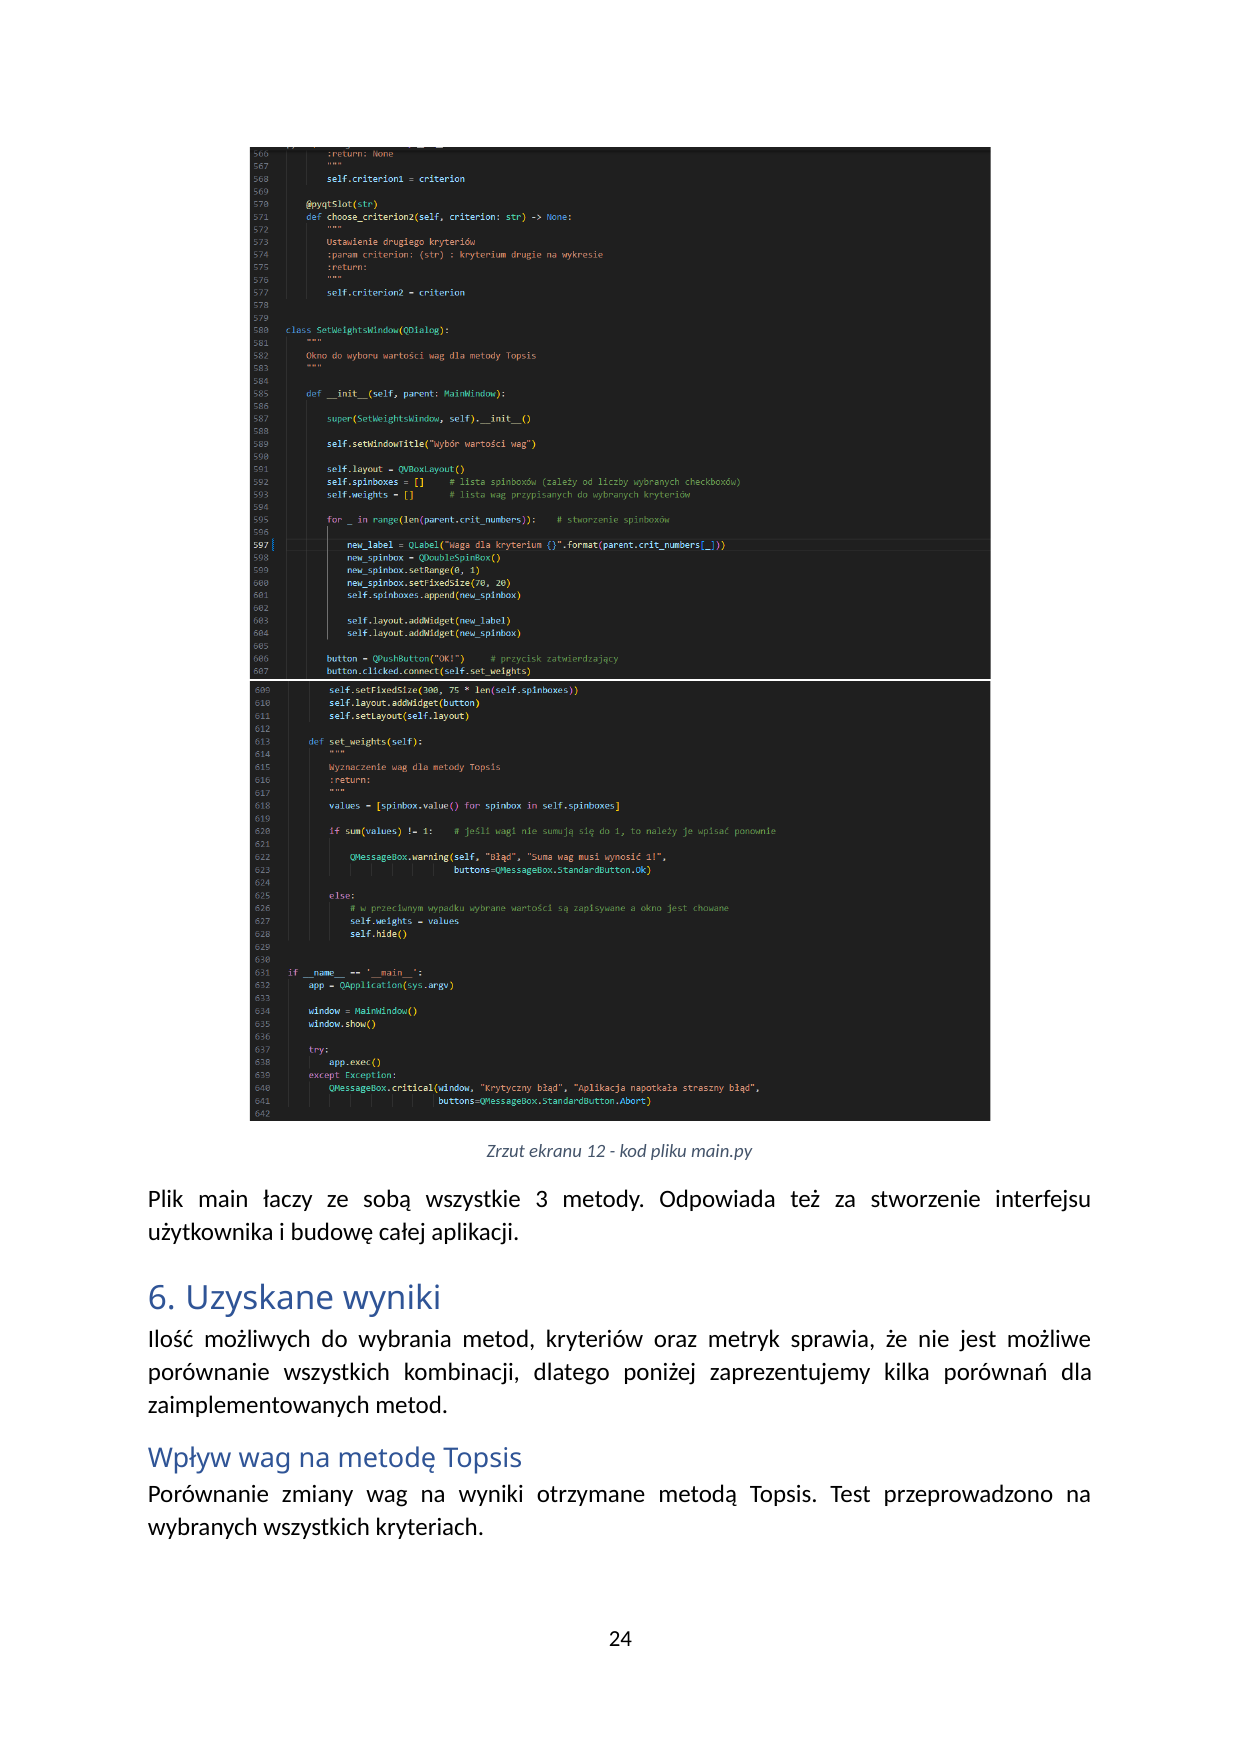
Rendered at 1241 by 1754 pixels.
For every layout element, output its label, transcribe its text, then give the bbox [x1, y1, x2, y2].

subtitle Uzyskane wyniki [148, 1274, 1093, 1319]
text Plik main łaczy ze sobą wszystkie 3 metody. Odpowiada też za stworzenie interfejsu użytkownika i budowę całej aplikacji. [148, 1183, 1093, 1247]
picture [249, 681, 991, 1121]
text Porównanie zmiany wag na wyniki otrzymane metodą Topsis. Test przeprowadzono na wybranych wszystkich kryteriach. [148, 1478, 1093, 1542]
text Ilość możliwych do wybrania metod, kryteriów oraz metryk sprawia, że nie jest możliwe porównanie wszystkich kombinacji, dlatego poniżej zaprezentujemy kilka porównań dla zaimplementowanych metod. [148, 1323, 1093, 1419]
subtitle Wpływ wag na metodę Topsis [148, 1438, 1093, 1475]
picture [249, 147, 991, 679]
